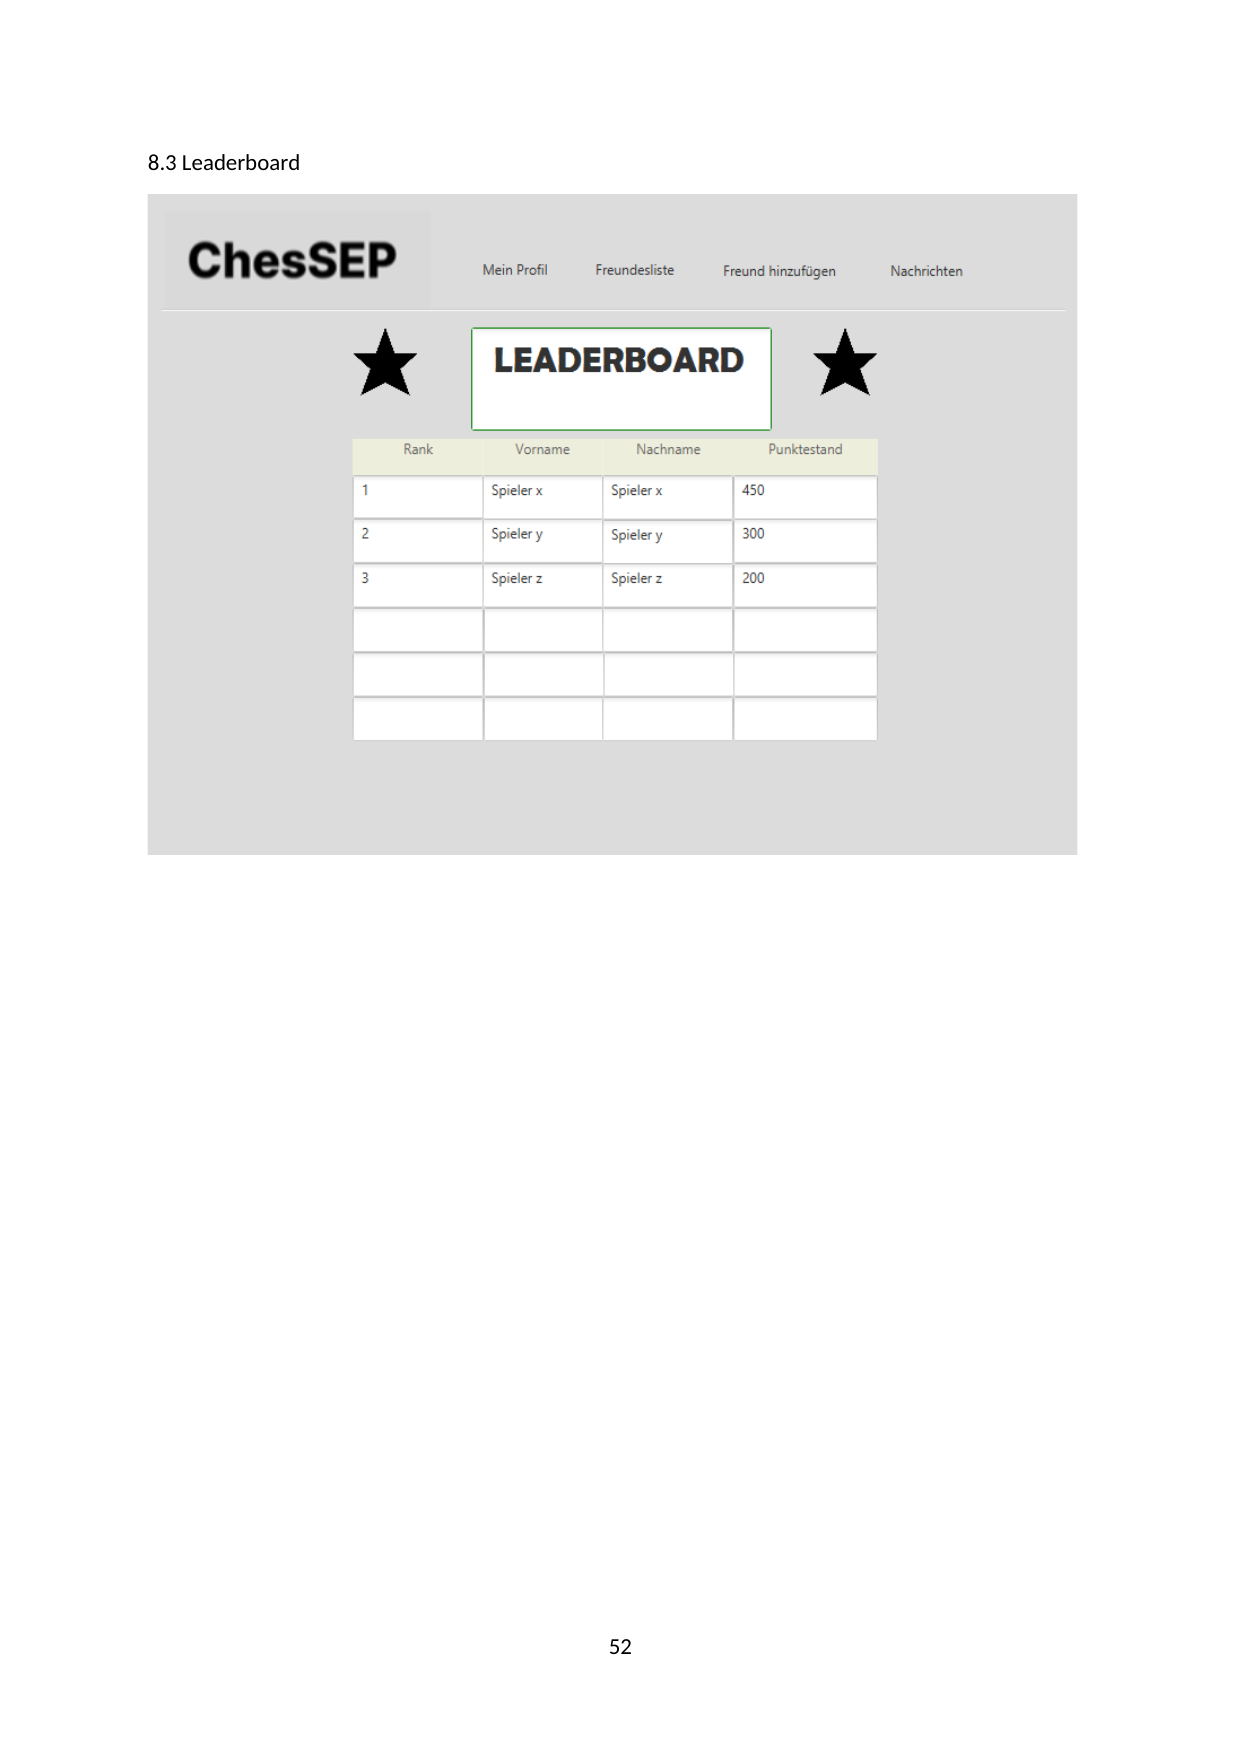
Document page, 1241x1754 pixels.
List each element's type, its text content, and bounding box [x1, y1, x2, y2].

picture [147, 194, 1078, 855]
text 8.3 Leaderboard [148, 148, 1093, 176]
